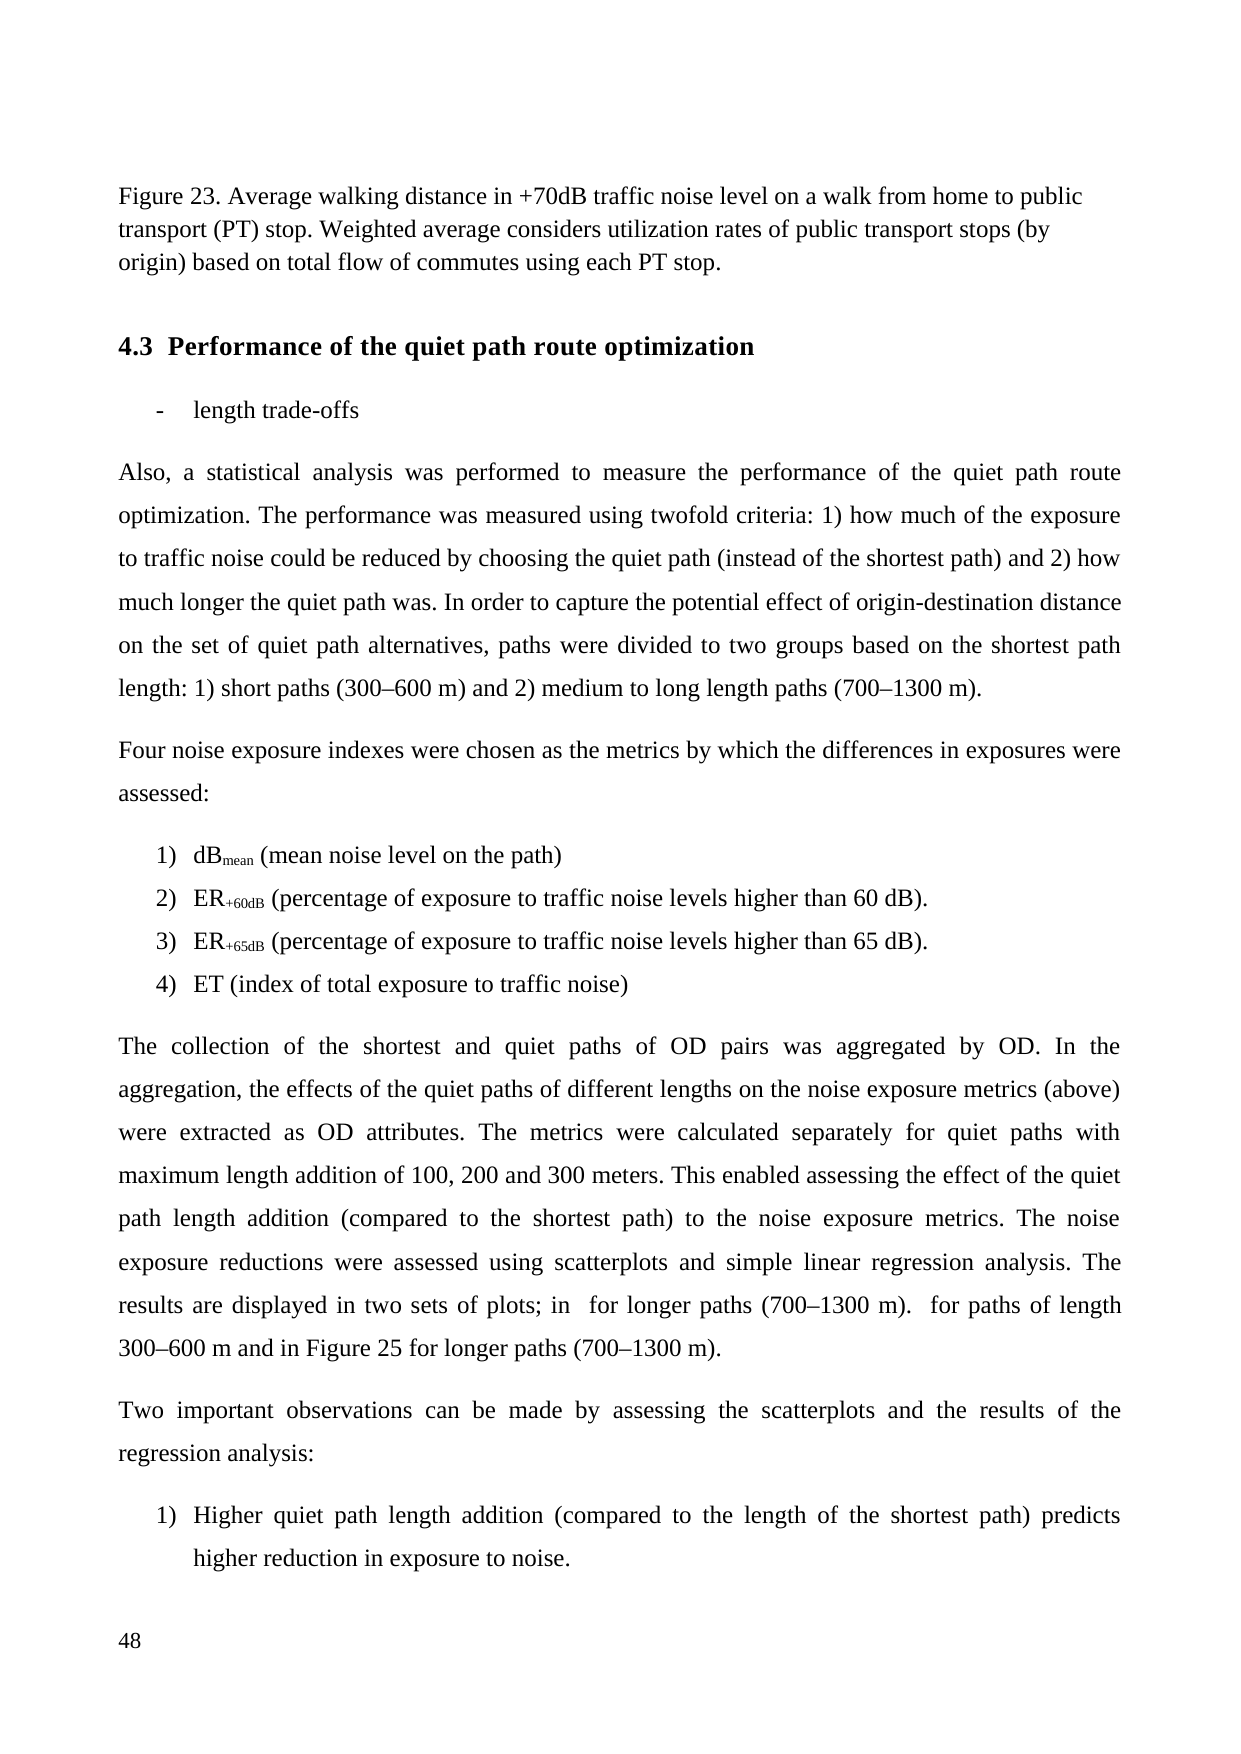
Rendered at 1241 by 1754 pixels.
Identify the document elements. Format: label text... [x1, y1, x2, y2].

list ET (index of total exposure to traffic noise) [156, 969, 1122, 998]
text Four noise exposure indexes were chosen as the metrics by which the differences in exposures were assessed: [118, 735, 1122, 807]
text Figure 23. Average walking distance in +70dB traffic noise level on a walk from home to public transport (PT) stop. Weighted average considers utilization rates of public transport stops (by origin) based on total flow of commutes using each PT stop. [118, 181, 1122, 276]
list ER+60dB (percentage of exposure to traffic noise levels higher than 60 dB). [156, 883, 1122, 912]
list Higher quiet path length addition (compared to the length of the shortest path) predicts higher reduction in exposure to noise. [156, 1500, 1122, 1572]
text Also, a statistical analysis was performed to measure the performance of the quiet path route optimization. The performance was measured using twofold criteria: 1) how much of the exposure to traffic noise could be reduced by choosing the quiet path (instead of the shortest path) and 2) how much longer the quiet path was. In order to capture the potential effect of origin-destination distance on the set of quiet path alternatives, paths were divided to two groups based on the shortest path length: 1) short paths (300–600 m) and 2) medium to long length paths (700–1300 m). [118, 457, 1122, 702]
list dBmean (mean noise level on the path) [156, 840, 1122, 868]
list ER+65dB (percentage of exposure to traffic noise levels higher than 65 dB). [156, 926, 1122, 955]
text The collection of the shortest and quiet paths of OD pairs was aggregated by OD. In the aggregation, the effects of the quiet paths of different lengths on the noise exposure metrics (above) were extracted as OD attributes. The metrics were calculated separately for quiet paths with maximum length addition of 100, 200 and 300 meters. This enabled assessing the effect of the quiet path length addition (compared to the shortest path) to the noise exposure metrics. The noise exposure reductions were assessed using scatterplots and simple linear regression analysis. The results are displayed in two sets of plots; in Figure 21 for paths of length 300–600 m and in Figure 22 for longer paths (700–1300 m). [118, 1031, 1122, 1362]
list length trade-offs [156, 395, 1122, 424]
text Two important observations can be made by assessing the scatterplots and the results of the regression analysis: [118, 1395, 1122, 1467]
subtitle Performance of the quiet path route optimization [118, 330, 1122, 361]
